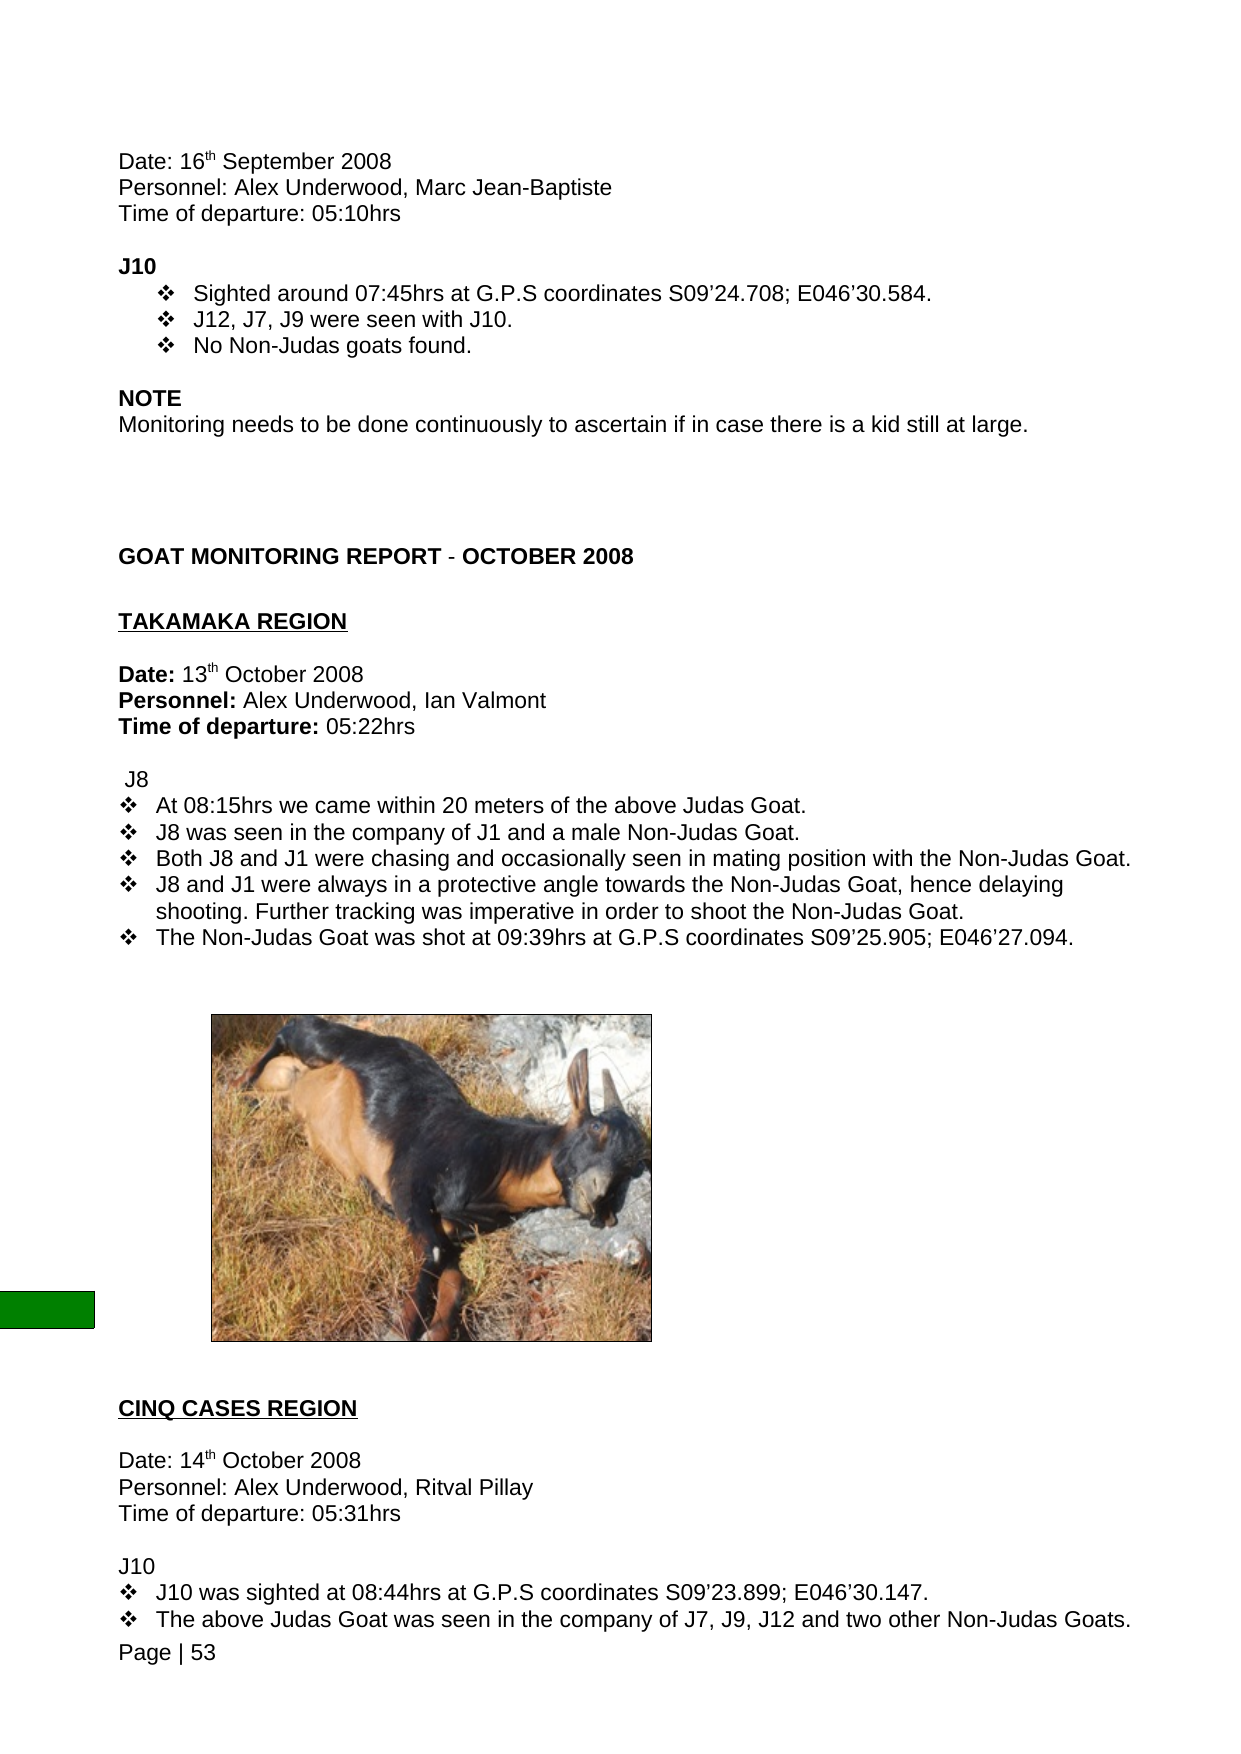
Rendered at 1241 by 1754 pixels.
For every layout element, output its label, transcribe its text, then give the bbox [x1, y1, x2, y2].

list No Non-Judas goats found. [156, 332, 1137, 358]
text GOAT MONITORING REPORT - OCTOBER 2008 [118, 543, 1137, 569]
text Time of departure: 05:22hrs [118, 713, 1137, 739]
text Date: 14th October 2008 [118, 1447, 1137, 1474]
text Time of departure: 05:10hrs [118, 200, 1137, 227]
list J8 and J1 were always in a protective angle towards the Non-Judas Goat, hence delaying shooting. Further tracking was imperative in order to shoot the Non-Judas Goat. [118, 871, 1137, 924]
text NOTE [118, 385, 1137, 411]
list Both J8 and J1 were chasing and occasionally seen in mating position with the Non-Judas Goat. [118, 845, 1137, 871]
text J10 [118, 1553, 1137, 1579]
text Date: 16th September 2008 [118, 148, 1137, 174]
text CINQ CASES REGION [118, 1395, 1137, 1421]
list J12, J7, J9 were seen with J10. [156, 306, 1137, 332]
text Personnel: Alex Underwood, Ian Valmont [118, 687, 1137, 713]
list Sighted around 07:45hrs at G.P.S coordinates S09’24.708; E046’30.584. [156, 279, 1137, 306]
text Monitoring needs to be done continuously to ascertain if in case there is a kid still at large. [118, 411, 1137, 438]
list J10 was sighted at 08:44hrs at G.P.S coordinates S09’23.899; E046’30.147. [118, 1579, 1137, 1606]
list The above Judas Goat was seen in the company of J7, J9, J12 and two other Non-Judas Goats. [118, 1606, 1137, 1632]
list At 08:15hrs we came within 20 meters of the above Judas Goat. [118, 792, 1137, 819]
text Personnel: Alex Underwood, Marc Jean-Baptiste [118, 174, 1137, 200]
text Date: 13th October 2008 [118, 661, 1137, 687]
picture [212, 1015, 651, 1341]
list J8 was seen in the company of J1 and a male Non-Judas Goat. [118, 819, 1137, 845]
text TAKAMAKA REGION [118, 608, 1137, 634]
list The Non-Judas Goat was shot at 09:39hrs at G.P.S coordinates S09’25.905; E046’27.094. [118, 924, 1137, 950]
text J8 [118, 766, 1137, 792]
text J10 [118, 253, 1137, 279]
text Time of departure: 05:31hrs [118, 1500, 1137, 1526]
text Personnel: Alex Underwood, Ritval Pillay [118, 1474, 1137, 1500]
